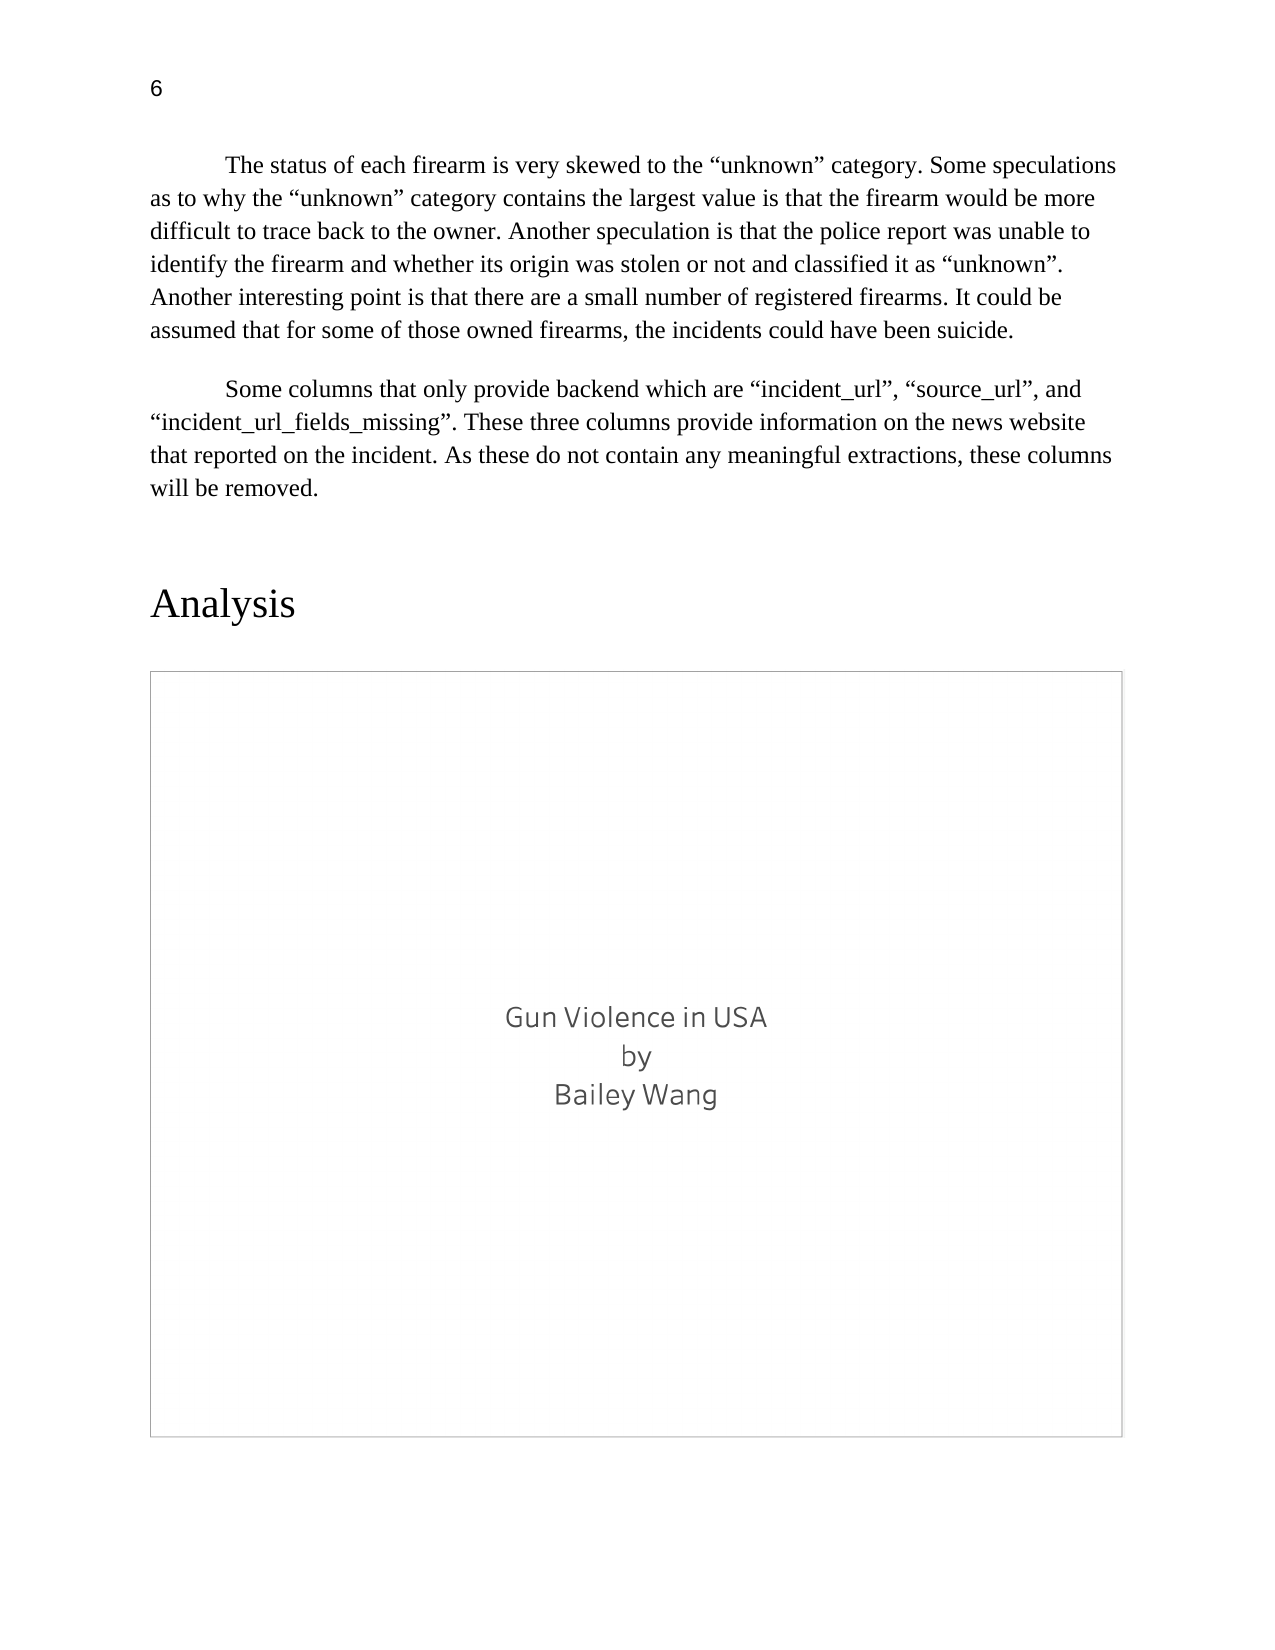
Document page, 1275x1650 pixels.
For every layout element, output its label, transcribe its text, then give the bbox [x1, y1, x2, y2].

text Some columns that only provide backend which are “incident_url”, “source_url”, and “incident_url_fields_missing”. These three columns provide information on the news website that reported on the incident. As these do not contain any meaningful extractions, these columns will be removed. [150, 374, 1125, 502]
picture [150, 669, 1125, 1438]
text The status of each firearm is very skewed to the “unknown” category. Some speculations as to why the “unknown” category contains the largest value is that the firearm would be more difficult to trace back to the owner. Another speculation is that the police report was unable to identify the firearm and whether its origin was stolen or not and classified it as “unknown”. Another interesting point is that there are a small number of registered firearms. It could be assumed that for some of those owned firearms, the incidents could have been suicide. [150, 150, 1125, 344]
subtitle Analysis [150, 578, 1125, 626]
